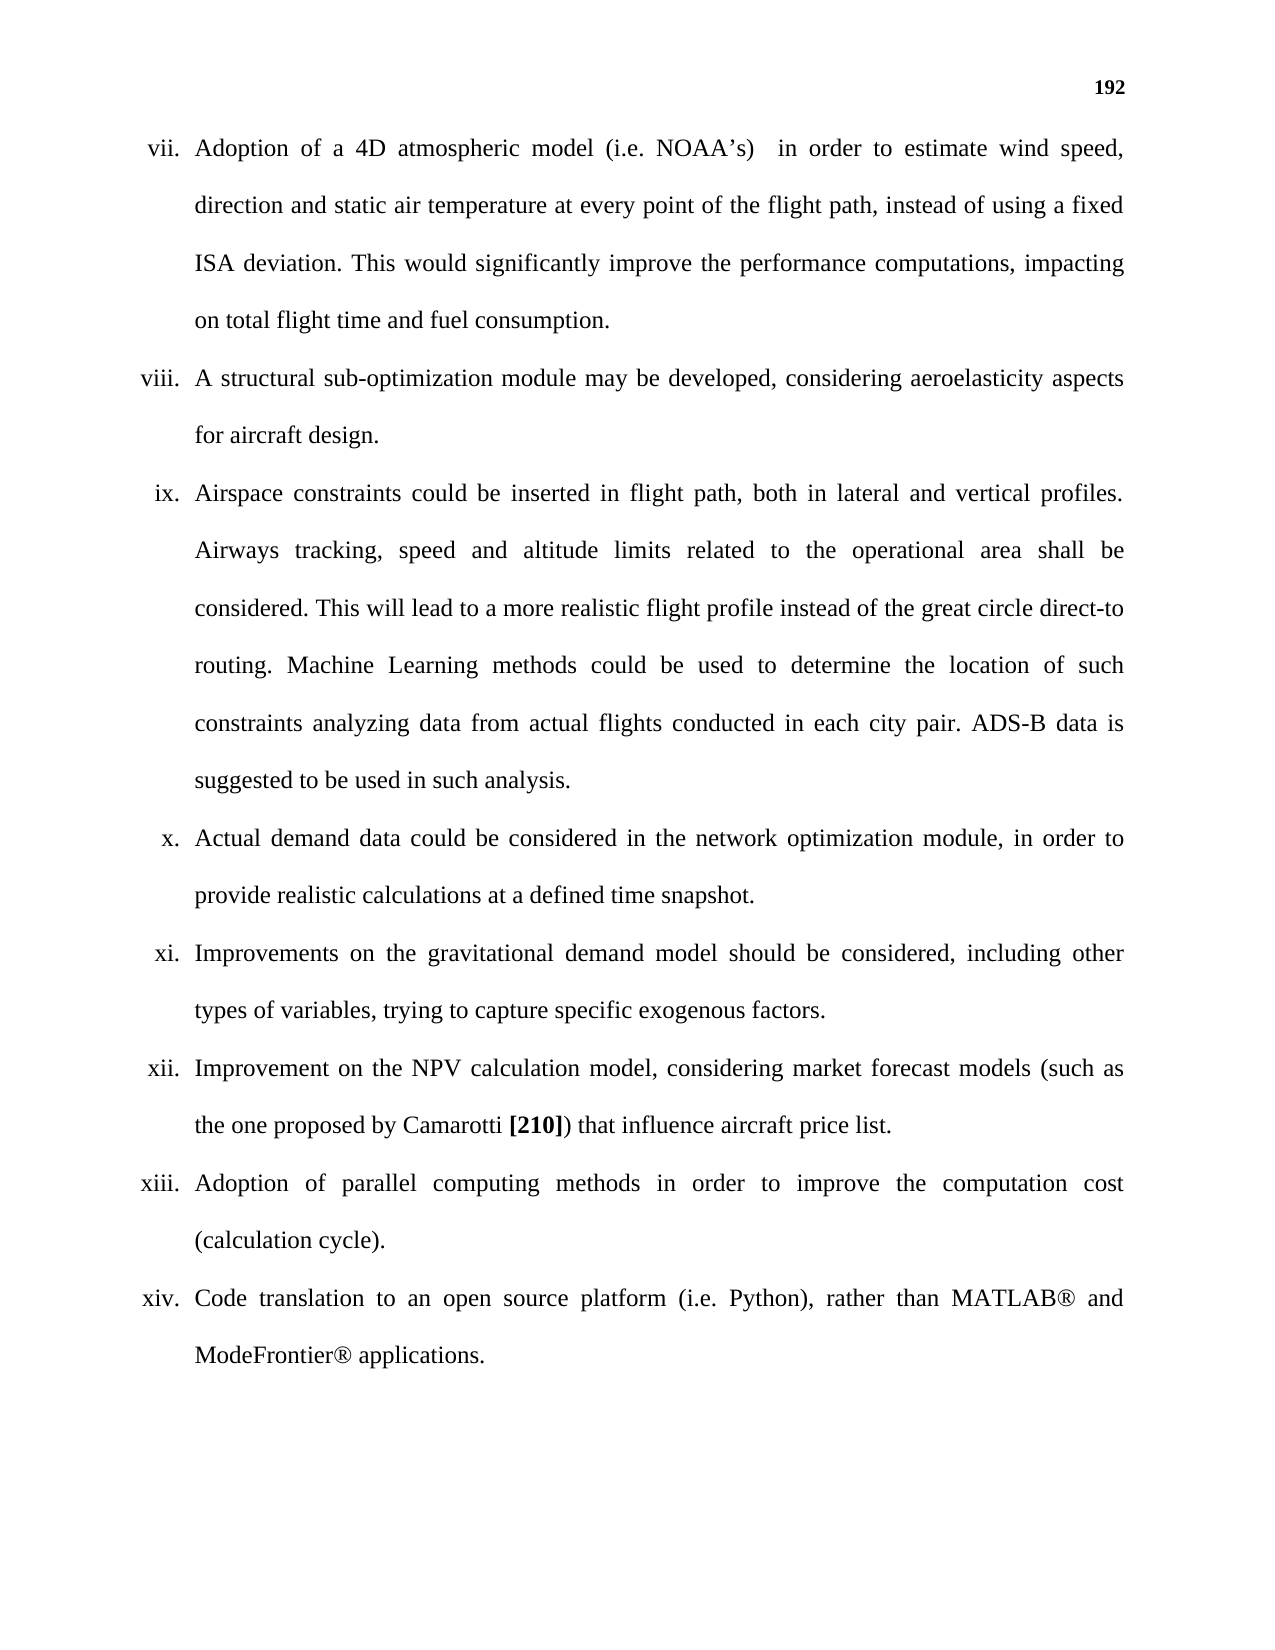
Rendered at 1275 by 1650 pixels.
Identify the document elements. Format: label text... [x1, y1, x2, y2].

list Adoption of a 4D atmospheric model (i.e. NOAA’s) in order to estimate wind speed, direction and static air temperature at every point of the flight path, instead of using a fixed ISA deviation. This would significantly improve the performance computations, impacting on total flight time and fuel consumption. [180, 133, 1125, 334]
list Actual demand data could be considered in the network optimization module, in order to provide realistic calculations at a defined time snapshot. [180, 823, 1125, 909]
list Improvement on the NPV calculation model, considering market forecast models (such as the one proposed by Camarotti ) that influence aircraft price list. [180, 1053, 1125, 1139]
list Code translation to an open source platform (i.e. Python), rather than MATLAB® and ModeFrontier® applications. [180, 1283, 1125, 1369]
list Improvements on the gravitational demand model should be considered, including other types of variables, trying to capture specific exogenous factors. [180, 938, 1125, 1024]
list A structural sub-optimization module may be developed, considering aeroelasticity aspects for aircraft design. [180, 363, 1125, 449]
list Airspace constraints could be inserted in flight path, both in lateral and vertical profiles. Airways tracking, speed and altitude limits related to the operational area shall be considered. This will lead to a more realistic flight profile instead of the great circle direct-to routing. Machine Learning methods could be used to determine the location of such constraints analyzing data from actual flights conducted in each city pair. ADS-B data is suggested to be used in such analysis. [180, 478, 1125, 794]
list Adoption of parallel computing methods in order to improve the computation cost (calculation cycle). [180, 1168, 1125, 1254]
